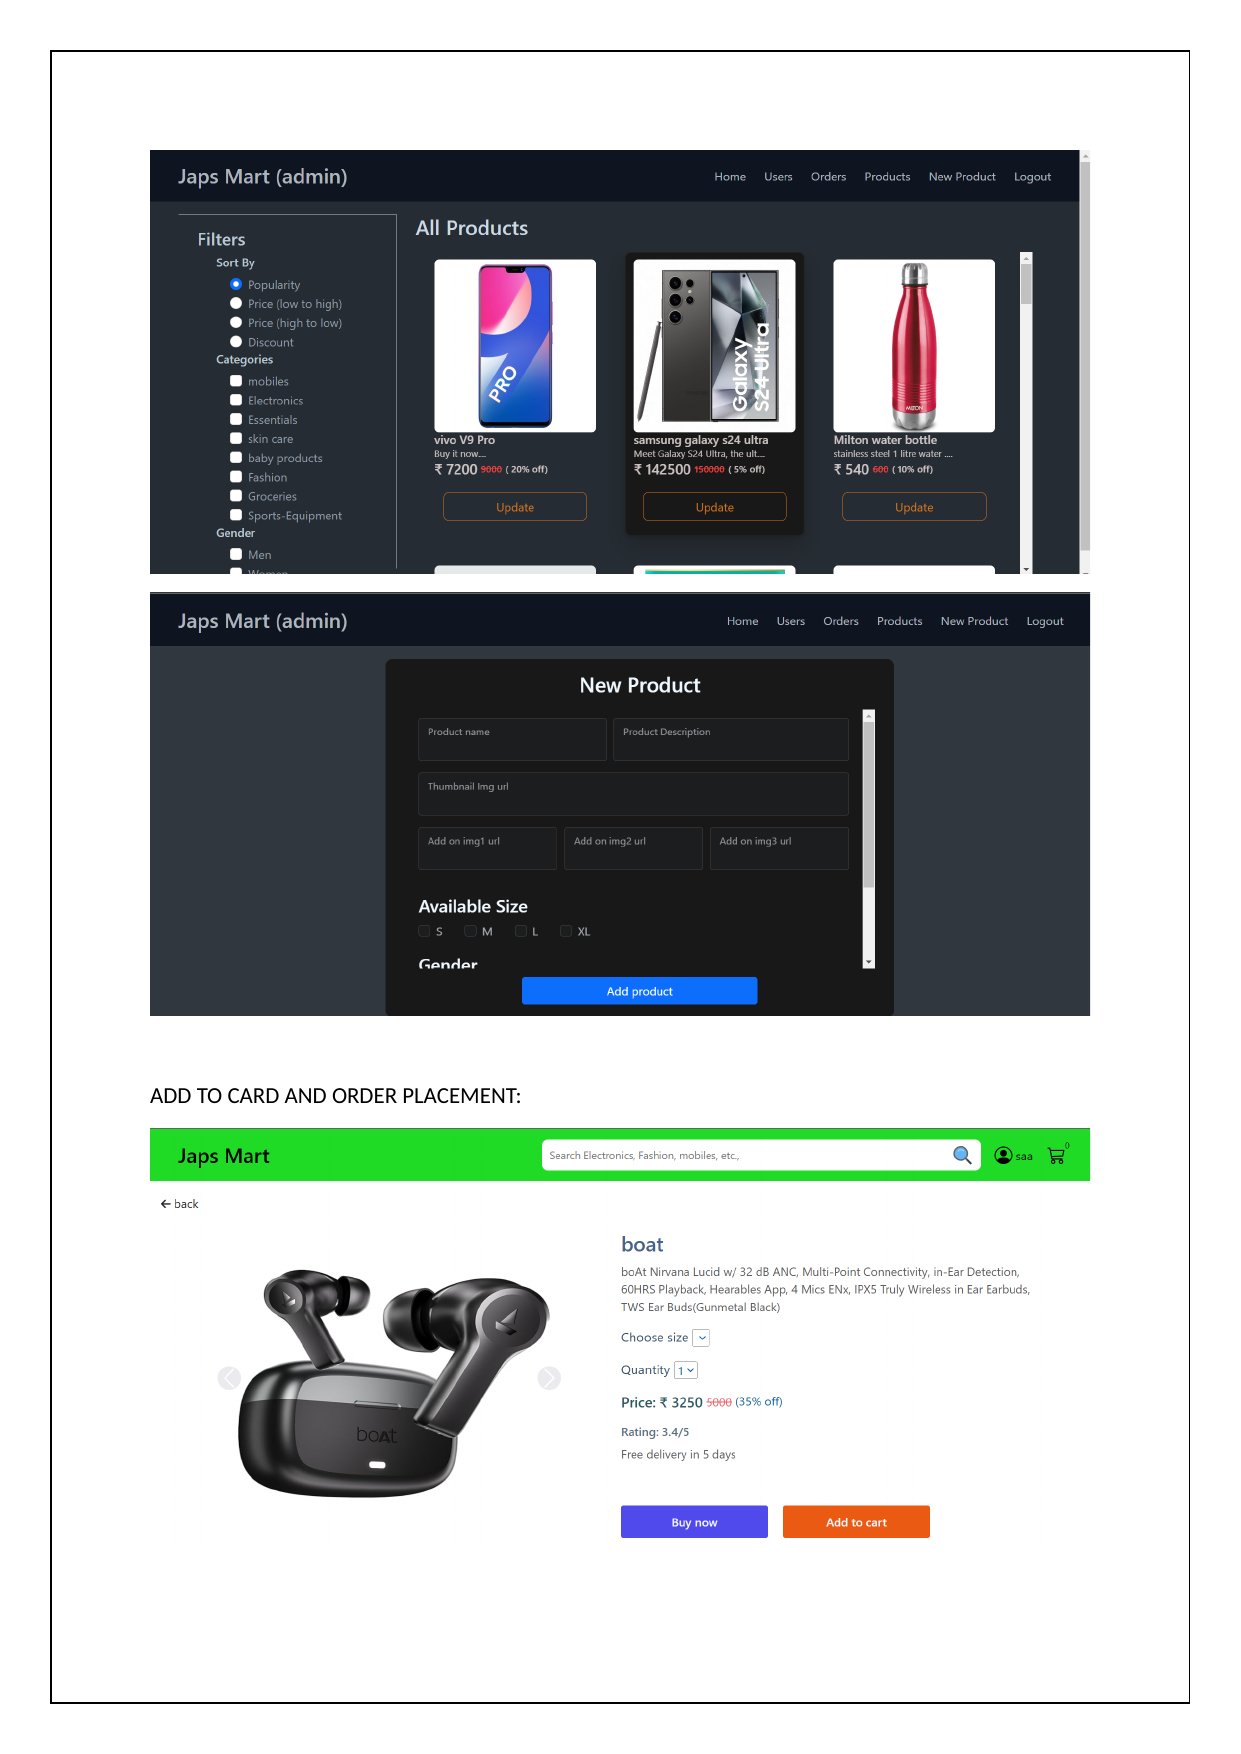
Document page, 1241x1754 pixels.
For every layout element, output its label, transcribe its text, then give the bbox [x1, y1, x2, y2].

picture [150, 592, 1091, 1016]
picture [150, 150, 1091, 574]
picture [150, 1128, 1091, 1550]
text ADD TO CARD AND ORDER PLACEMENT: [150, 1081, 1090, 1109]
